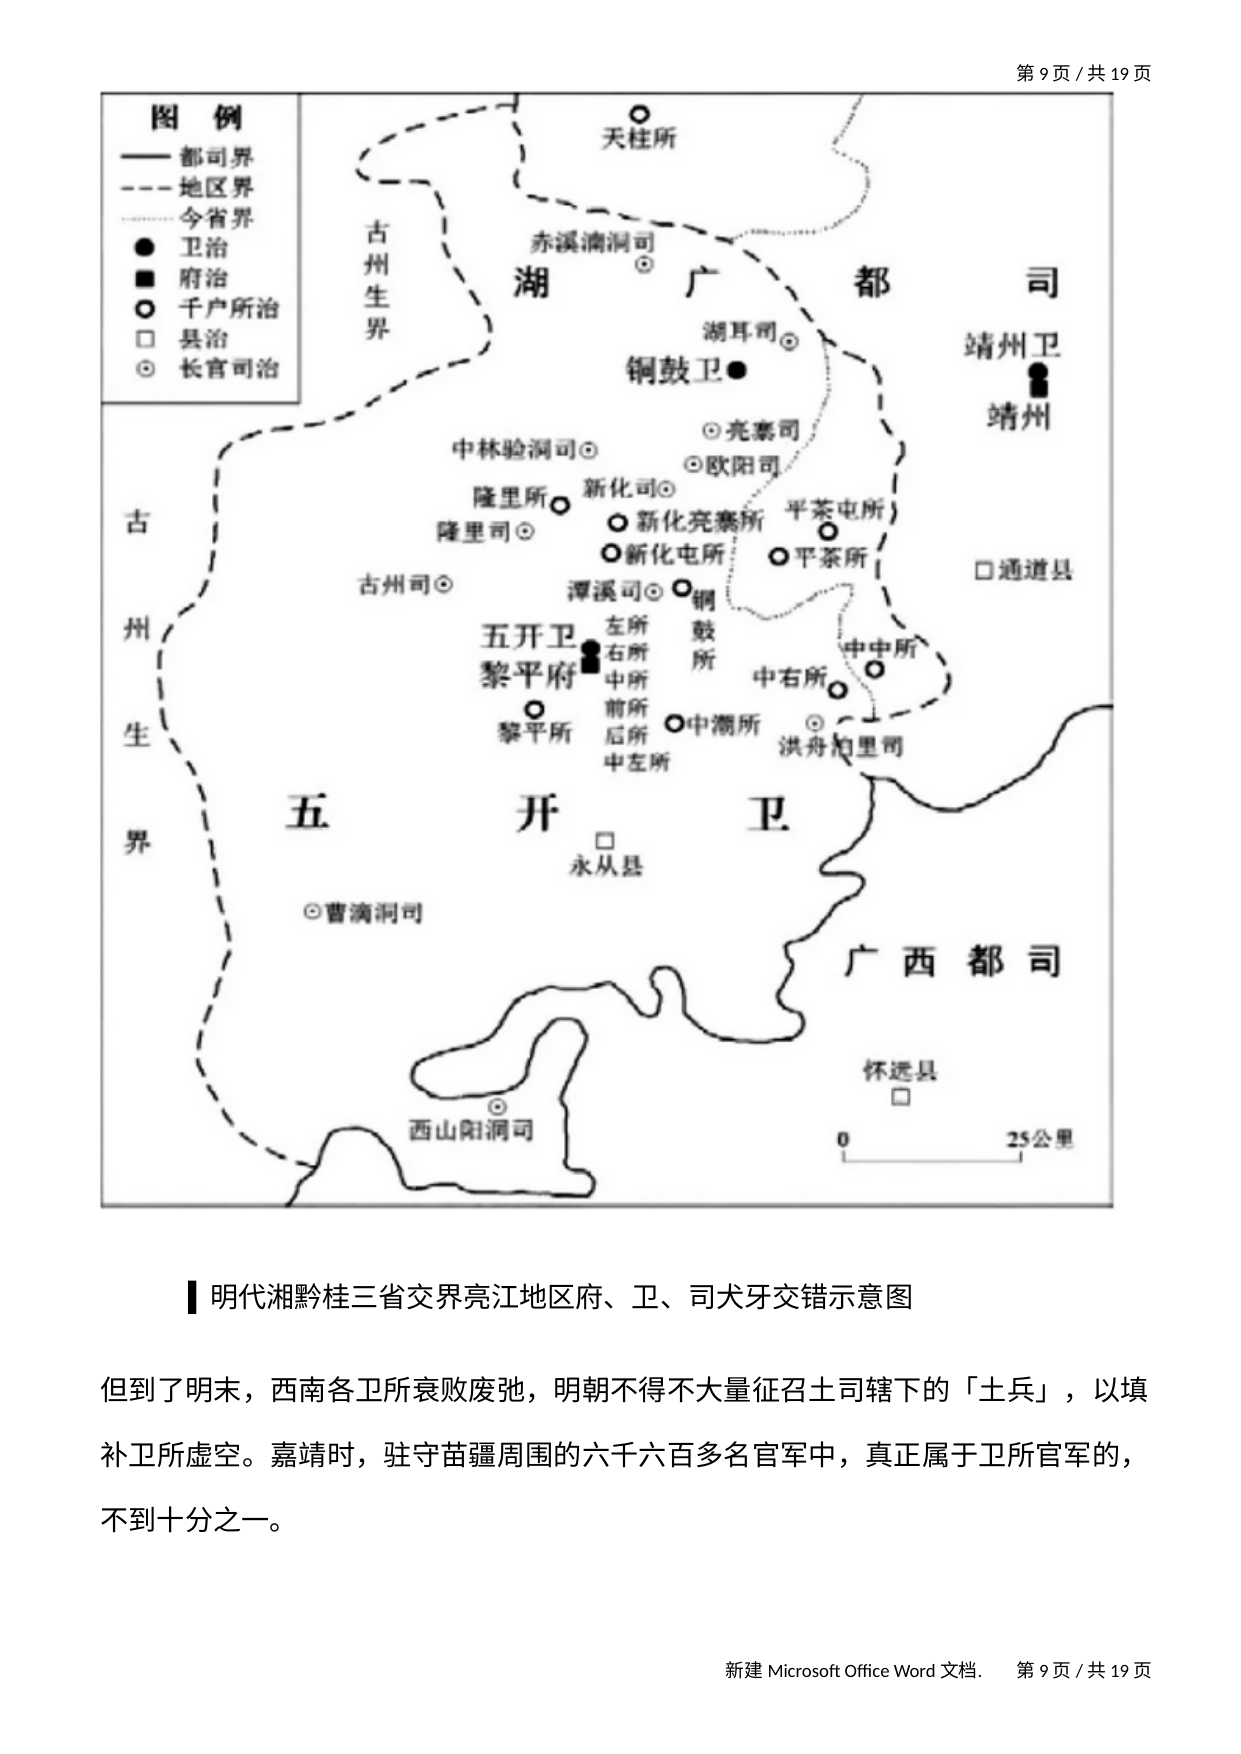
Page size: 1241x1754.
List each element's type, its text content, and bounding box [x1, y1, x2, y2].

picture [100, 91, 1117, 1211]
text 但到了明末，西南各卫所衰败废弛，明朝不得不大量征召土司辖下的「土兵」，以填补卫所虚空。嘉靖时，驻守苗疆周围的六千六百多名官军中，真正属于卫所官军的，不到十分之一。 [100, 1355, 1152, 1550]
